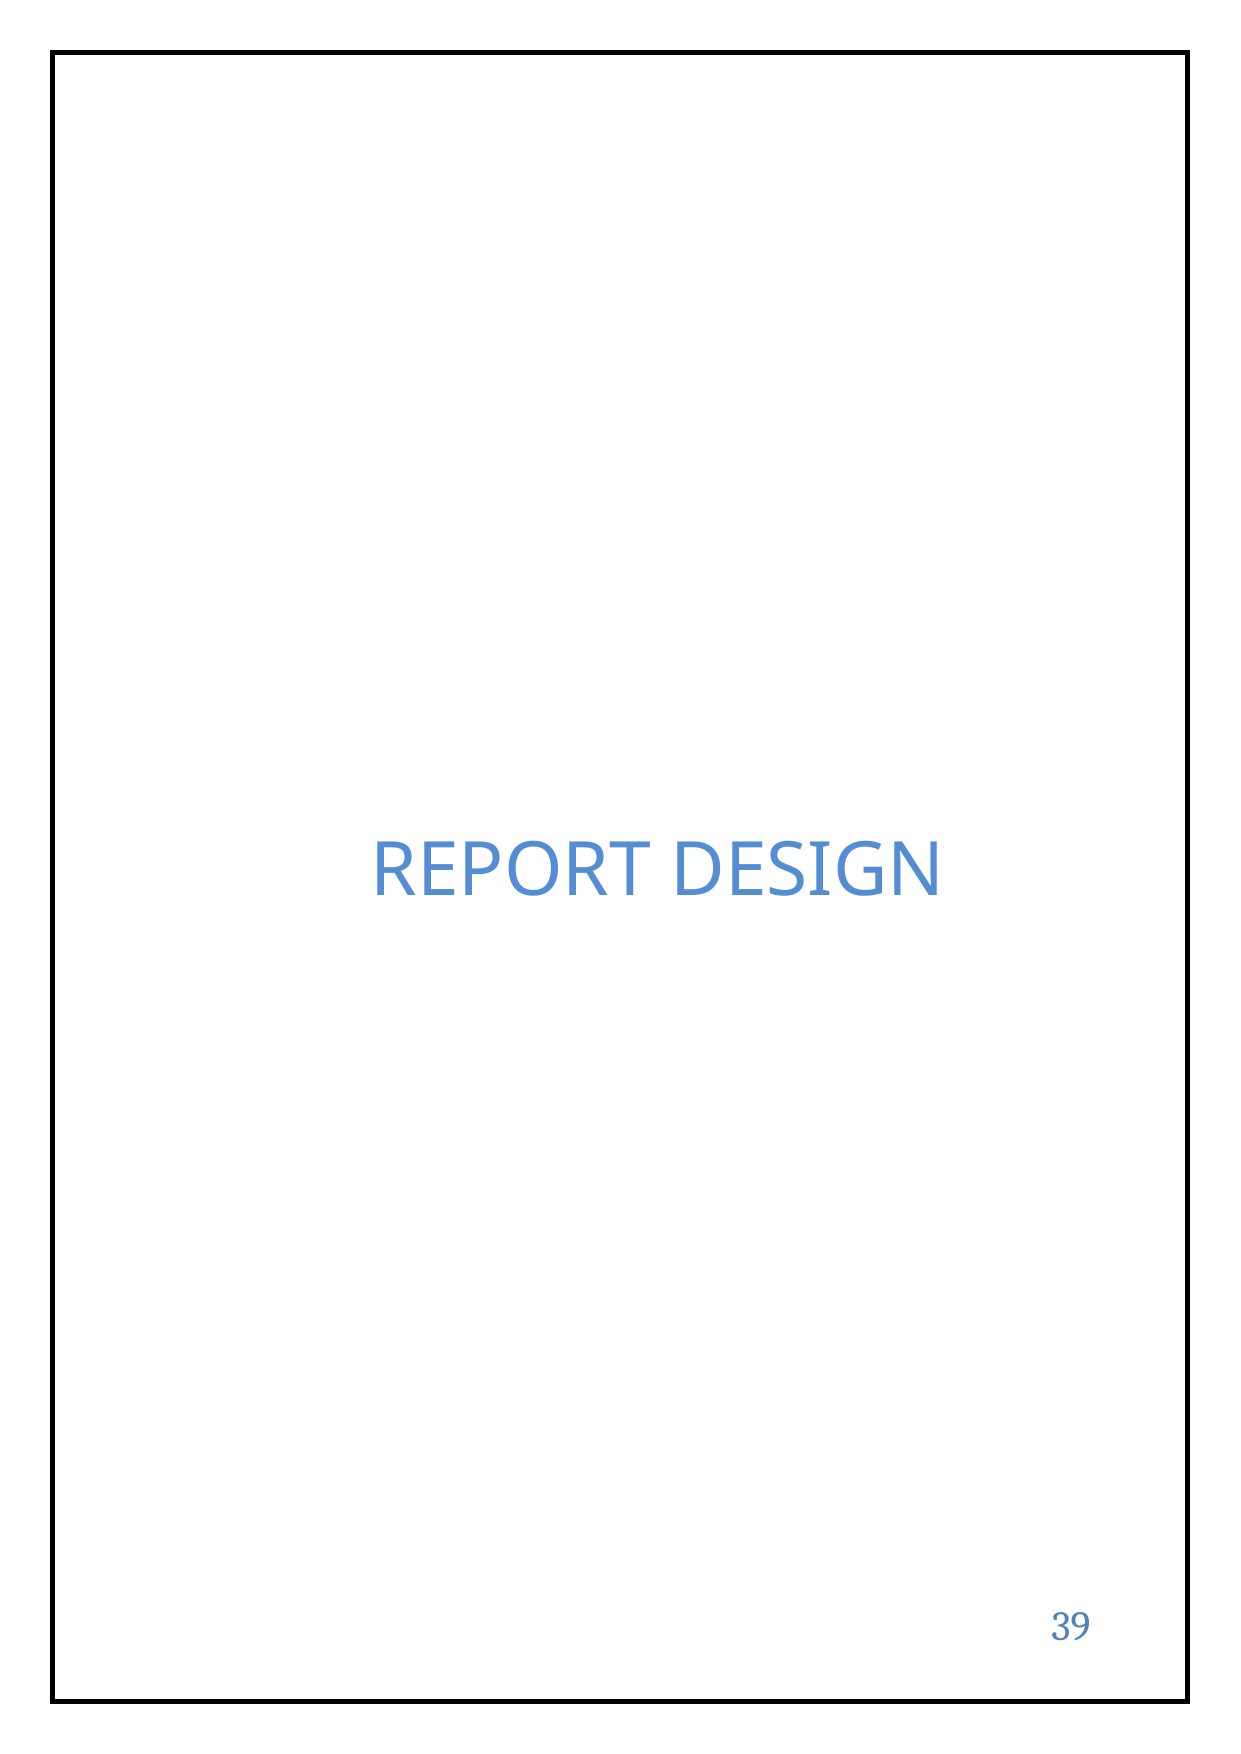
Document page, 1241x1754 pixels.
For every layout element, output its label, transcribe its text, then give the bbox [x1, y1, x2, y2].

text REPORT DESIGN [225, 815, 1090, 917]
